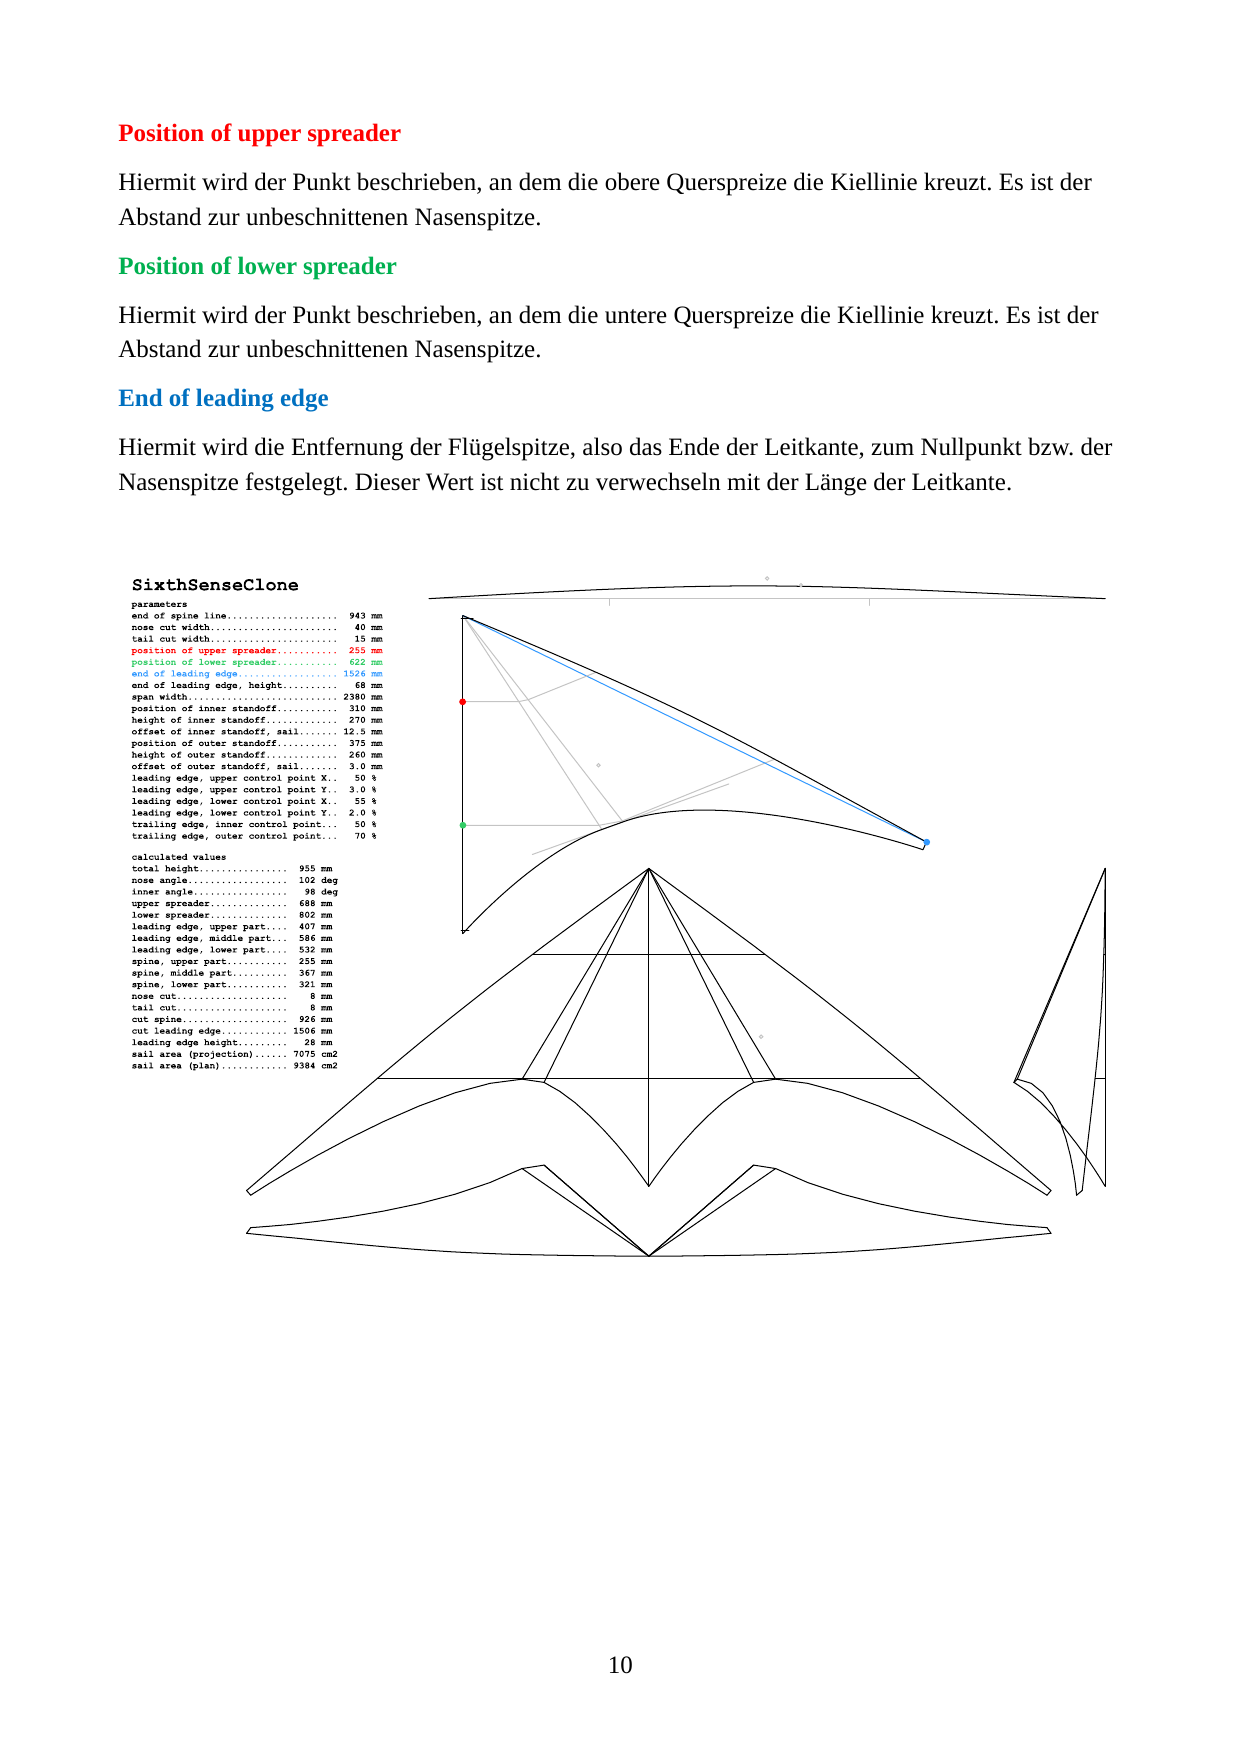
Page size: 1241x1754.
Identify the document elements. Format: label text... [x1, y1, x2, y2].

text Hiermit wird der Punkt beschrieben, an dem die obere Querspreize die Kiellinie kreuzt. Es ist der Abstand zur unbeschnittenen Nasenspitze. [118, 167, 1122, 230]
text Hiermit wird der Punkt beschrieben, an dem die untere Querspreize die Kiellinie kreuzt. Es ist der Abstand zur unbeschnittenen Nasenspitze. [118, 300, 1122, 363]
text Position of upper spreader [118, 118, 1122, 147]
text Position of lower spreader [118, 251, 1122, 279]
text Hiermit wird die Entfernung der Flügelspitze, also das Ende der Leitkante, zum Nullpunkt bzw. der Nasenspitze festgelegt. Dieser Wert ist nicht zu verwechseln mit der Länge der Leitkante. [118, 432, 1122, 496]
text End of leading edge [118, 383, 1122, 412]
